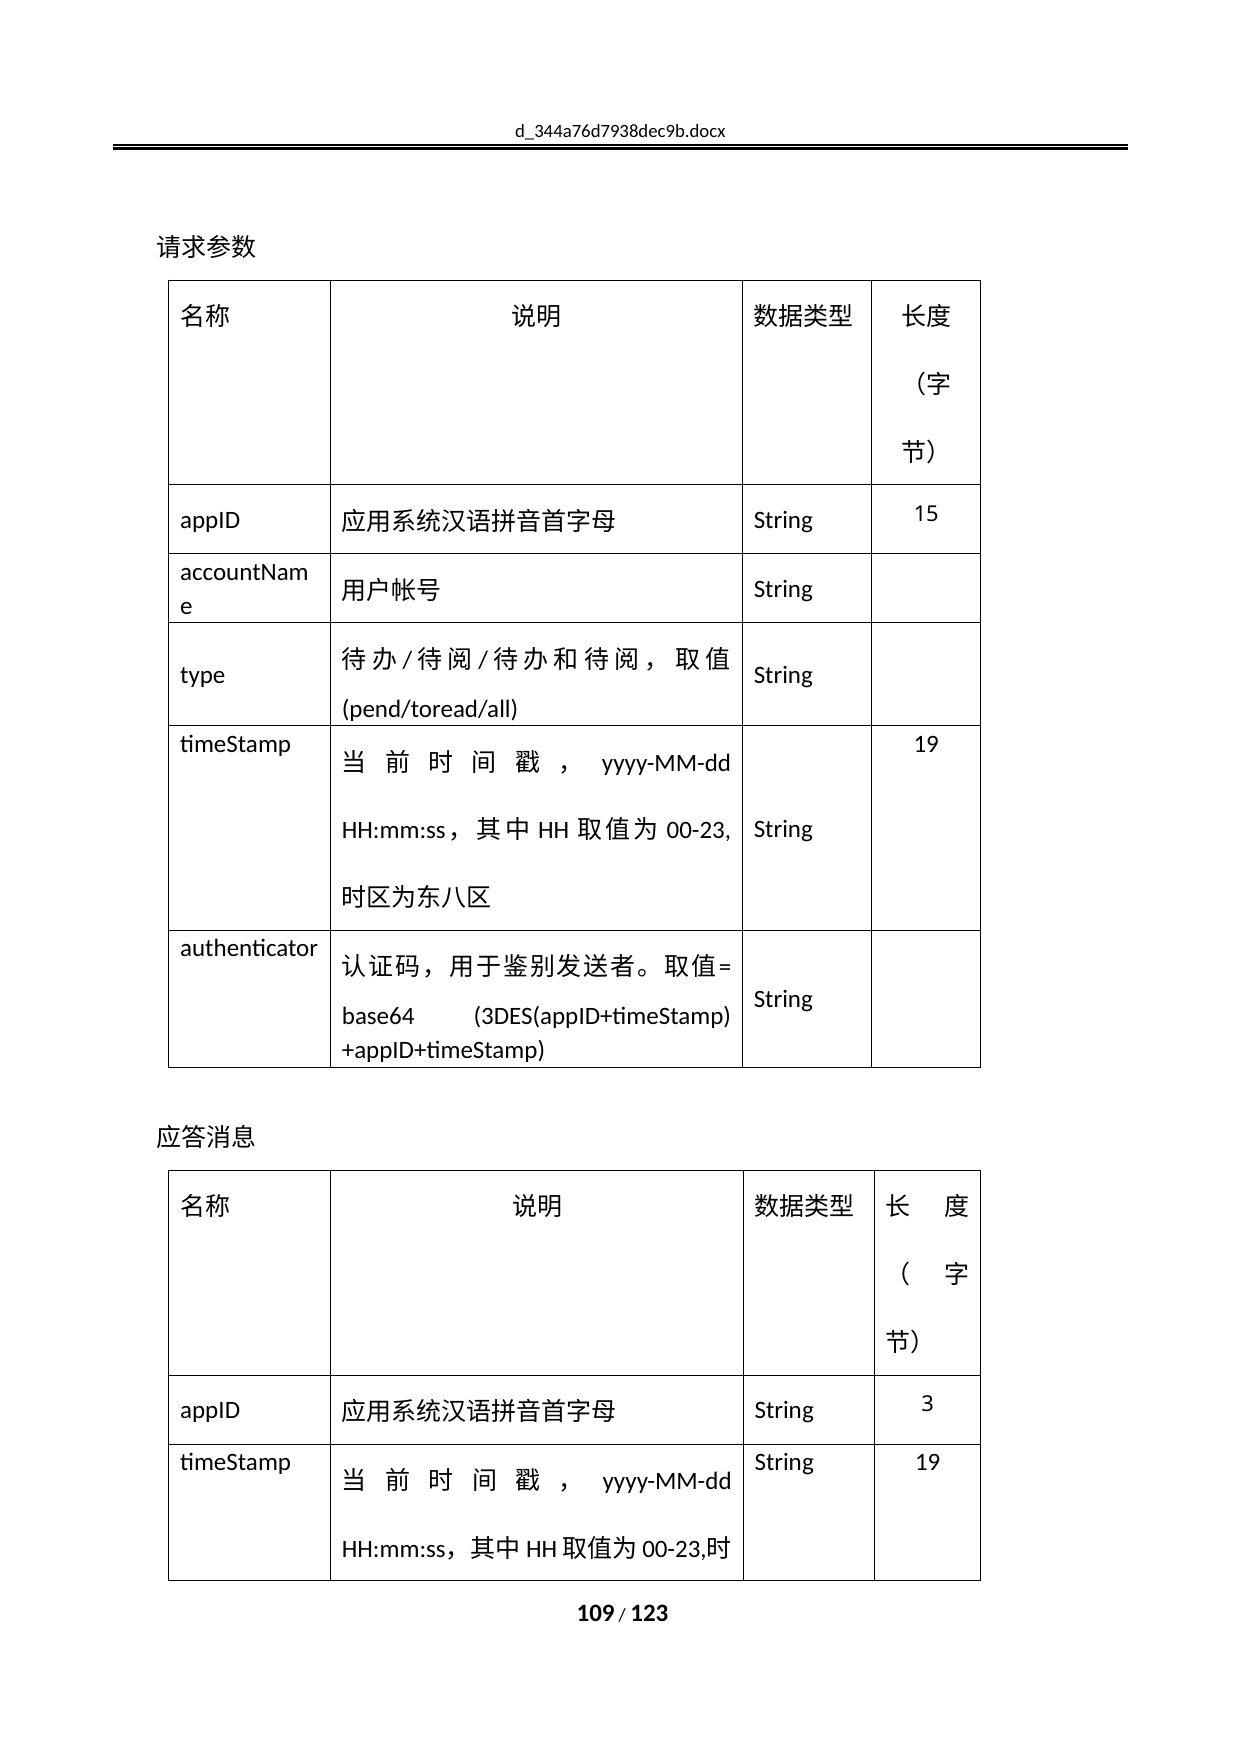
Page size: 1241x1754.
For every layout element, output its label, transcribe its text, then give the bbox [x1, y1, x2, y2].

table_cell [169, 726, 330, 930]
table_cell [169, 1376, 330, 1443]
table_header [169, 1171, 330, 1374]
text 应答消息 [112, 1102, 1128, 1170]
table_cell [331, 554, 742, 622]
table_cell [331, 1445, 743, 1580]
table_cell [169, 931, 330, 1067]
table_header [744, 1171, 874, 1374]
text 请求参数 [112, 212, 1128, 279]
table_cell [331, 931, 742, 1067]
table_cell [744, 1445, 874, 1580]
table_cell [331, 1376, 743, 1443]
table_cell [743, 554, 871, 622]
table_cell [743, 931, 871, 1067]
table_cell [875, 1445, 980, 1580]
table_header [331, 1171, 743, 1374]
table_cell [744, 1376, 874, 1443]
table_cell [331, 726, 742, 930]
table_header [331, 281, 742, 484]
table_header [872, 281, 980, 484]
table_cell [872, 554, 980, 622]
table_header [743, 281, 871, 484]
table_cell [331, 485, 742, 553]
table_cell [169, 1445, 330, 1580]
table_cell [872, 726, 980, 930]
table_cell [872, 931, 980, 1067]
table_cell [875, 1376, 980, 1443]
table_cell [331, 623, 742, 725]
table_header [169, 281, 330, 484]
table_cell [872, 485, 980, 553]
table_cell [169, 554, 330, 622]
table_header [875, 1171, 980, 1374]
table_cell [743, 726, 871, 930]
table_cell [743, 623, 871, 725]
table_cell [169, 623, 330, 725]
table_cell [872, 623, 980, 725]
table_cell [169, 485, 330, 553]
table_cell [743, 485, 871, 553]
